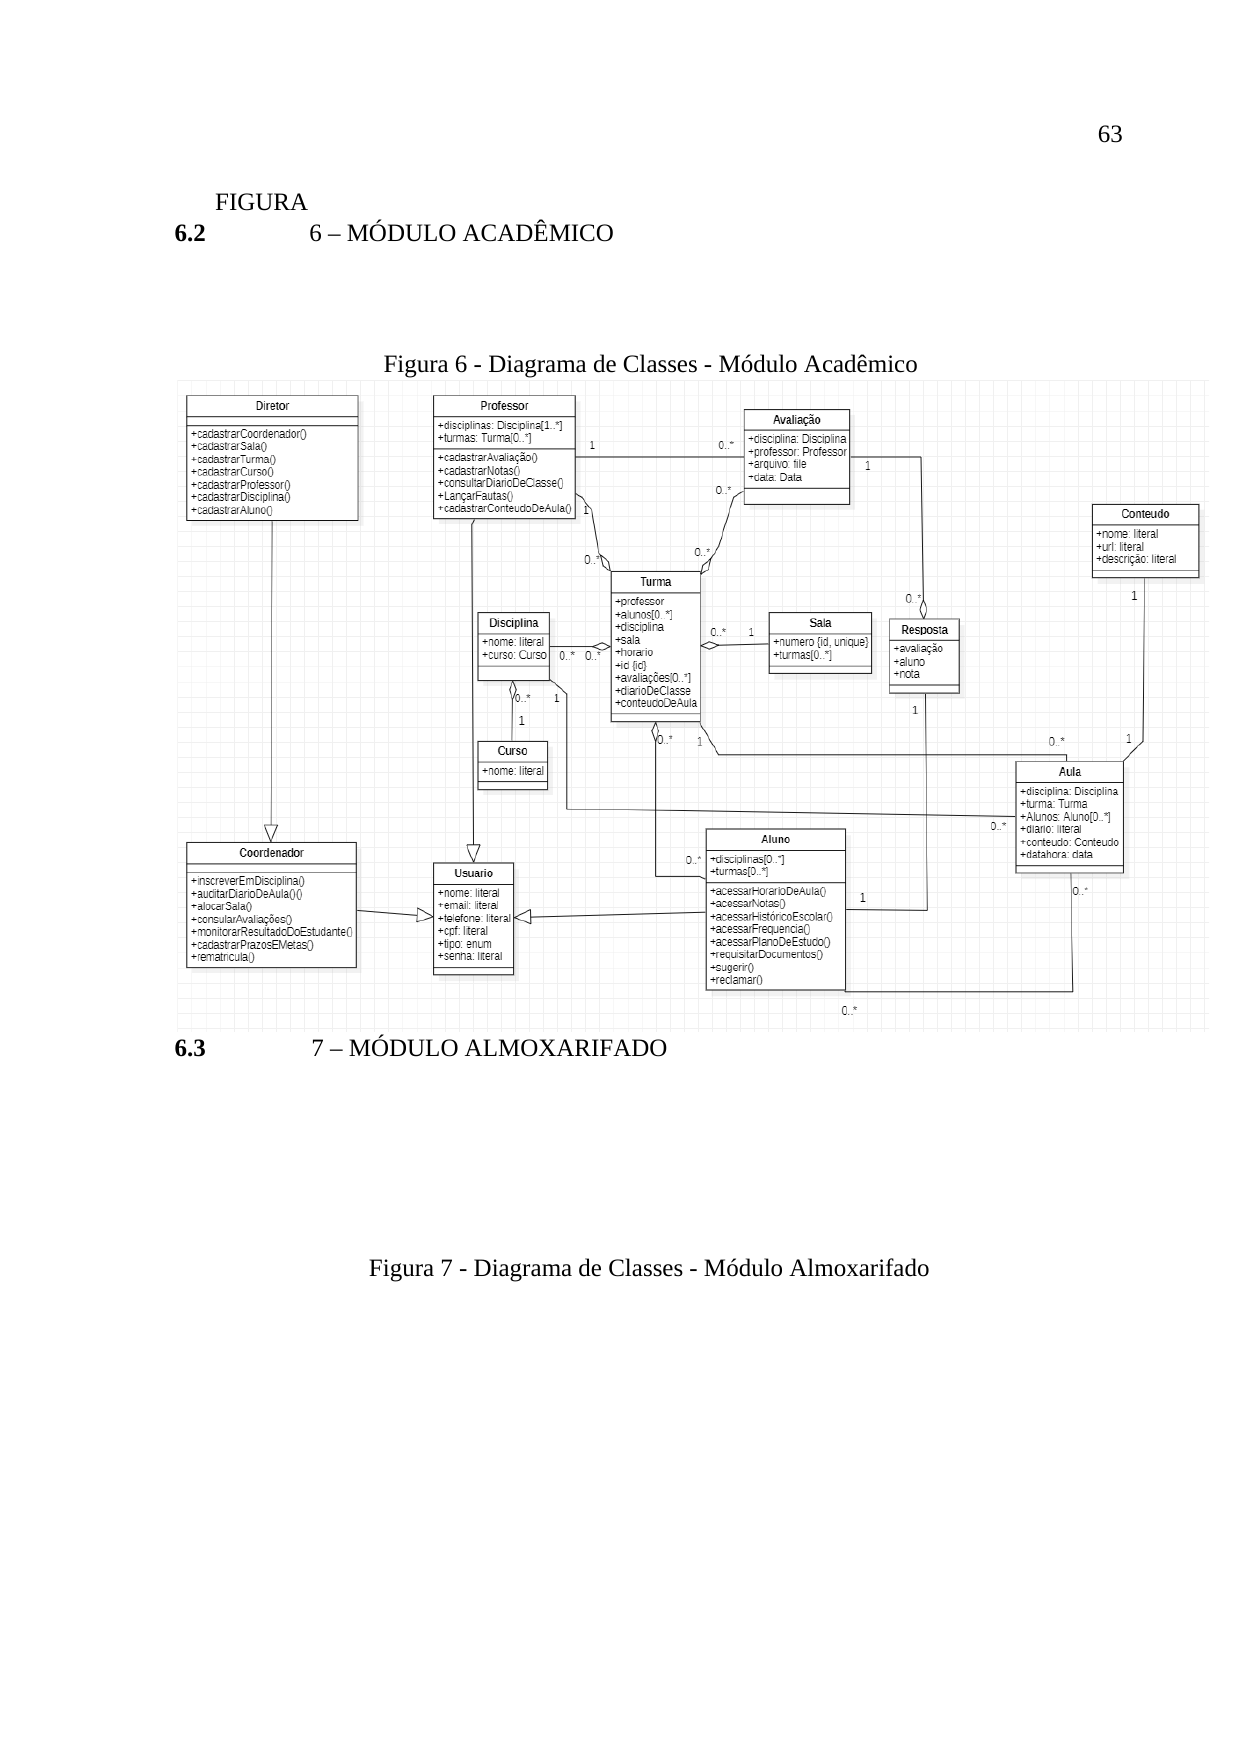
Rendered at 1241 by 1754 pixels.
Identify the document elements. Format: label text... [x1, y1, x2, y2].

picture [177, 380, 1210, 1032]
text Figura 6 - Diagrama de Classes - Módulo Acadêmico [150, 349, 918, 378]
text 6.3 7 – MÓDULO ALMOXARIFADO [150, 1033, 1090, 1062]
text Figura 7 - Diagrama de Classes - Módulo Almoxarifado [150, 1253, 929, 1282]
text 6.2 6 – MÓDULO ACADÊMICO [150, 218, 1090, 247]
